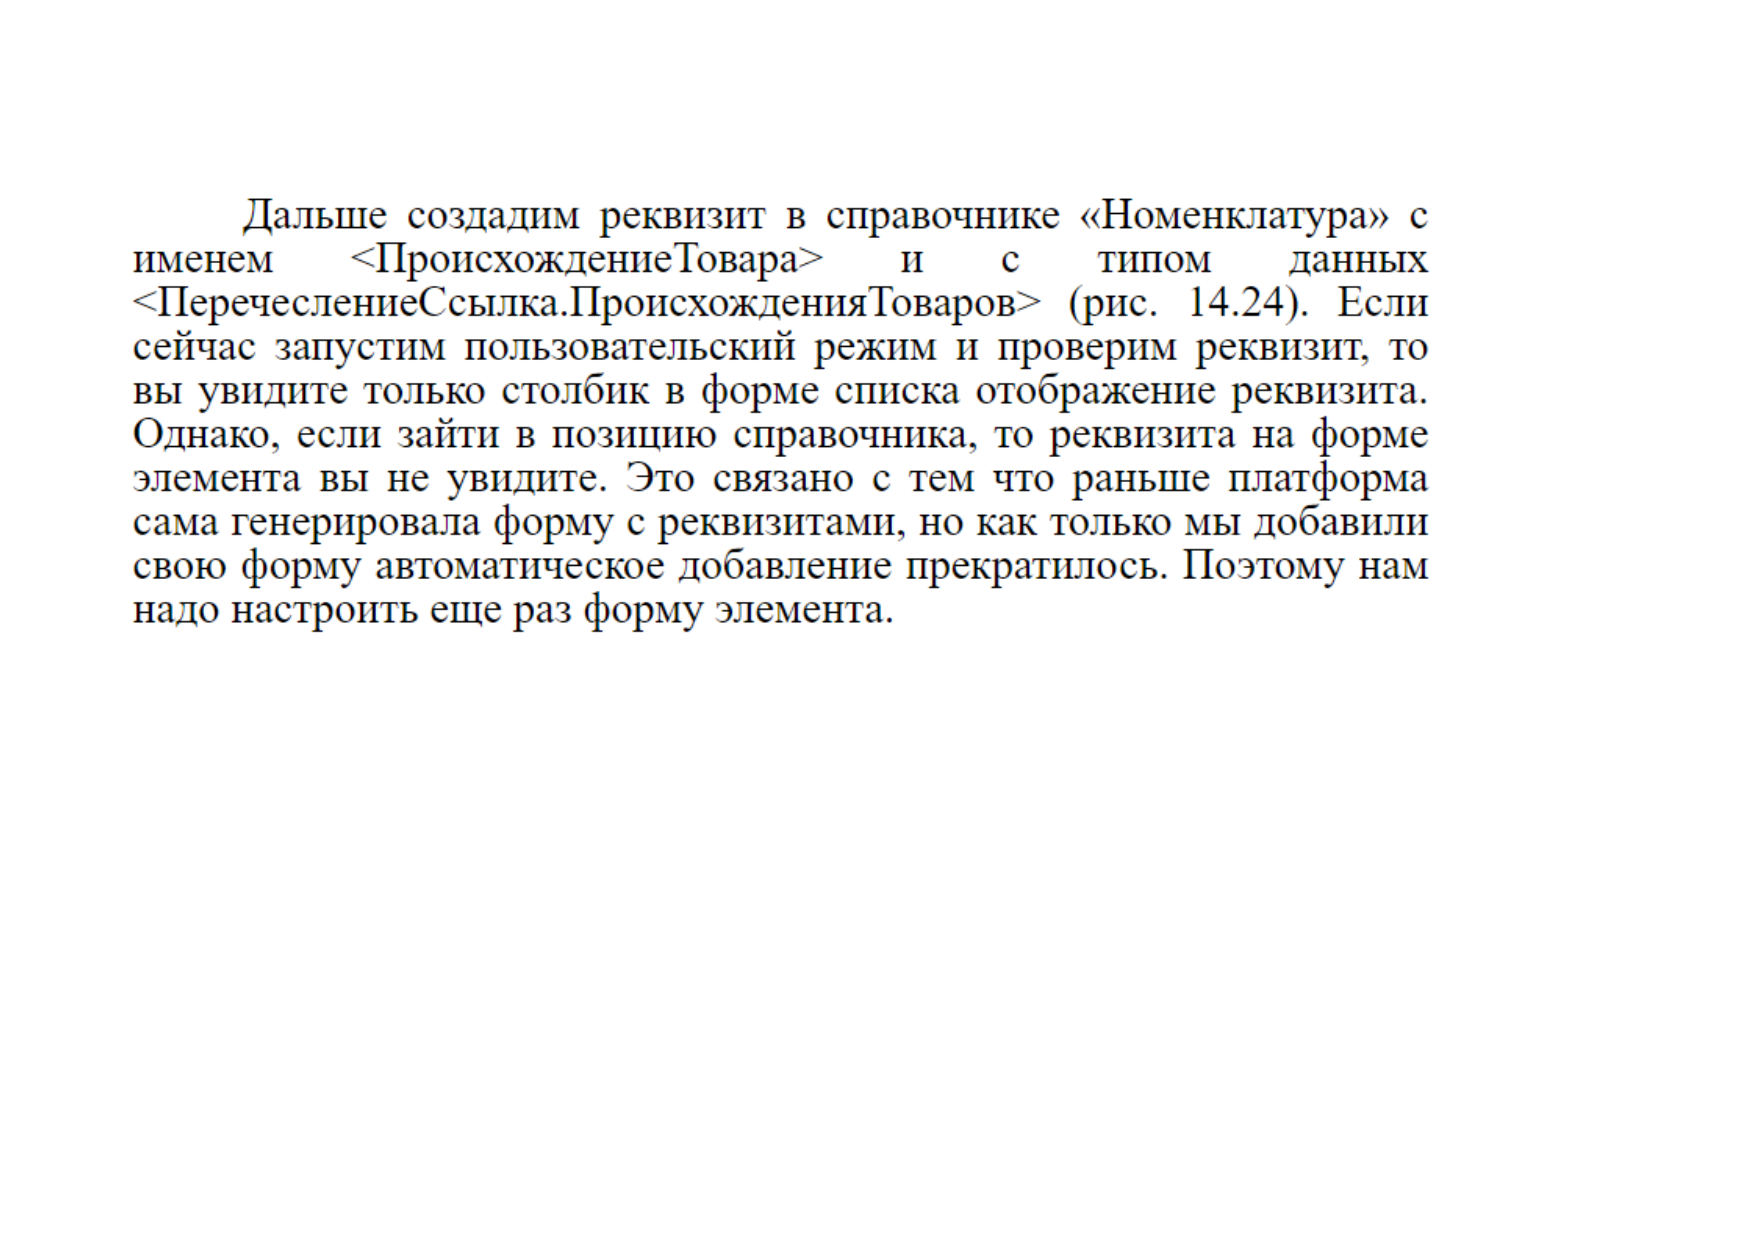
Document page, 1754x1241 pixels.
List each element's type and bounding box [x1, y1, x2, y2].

picture [118, 177, 1444, 640]
